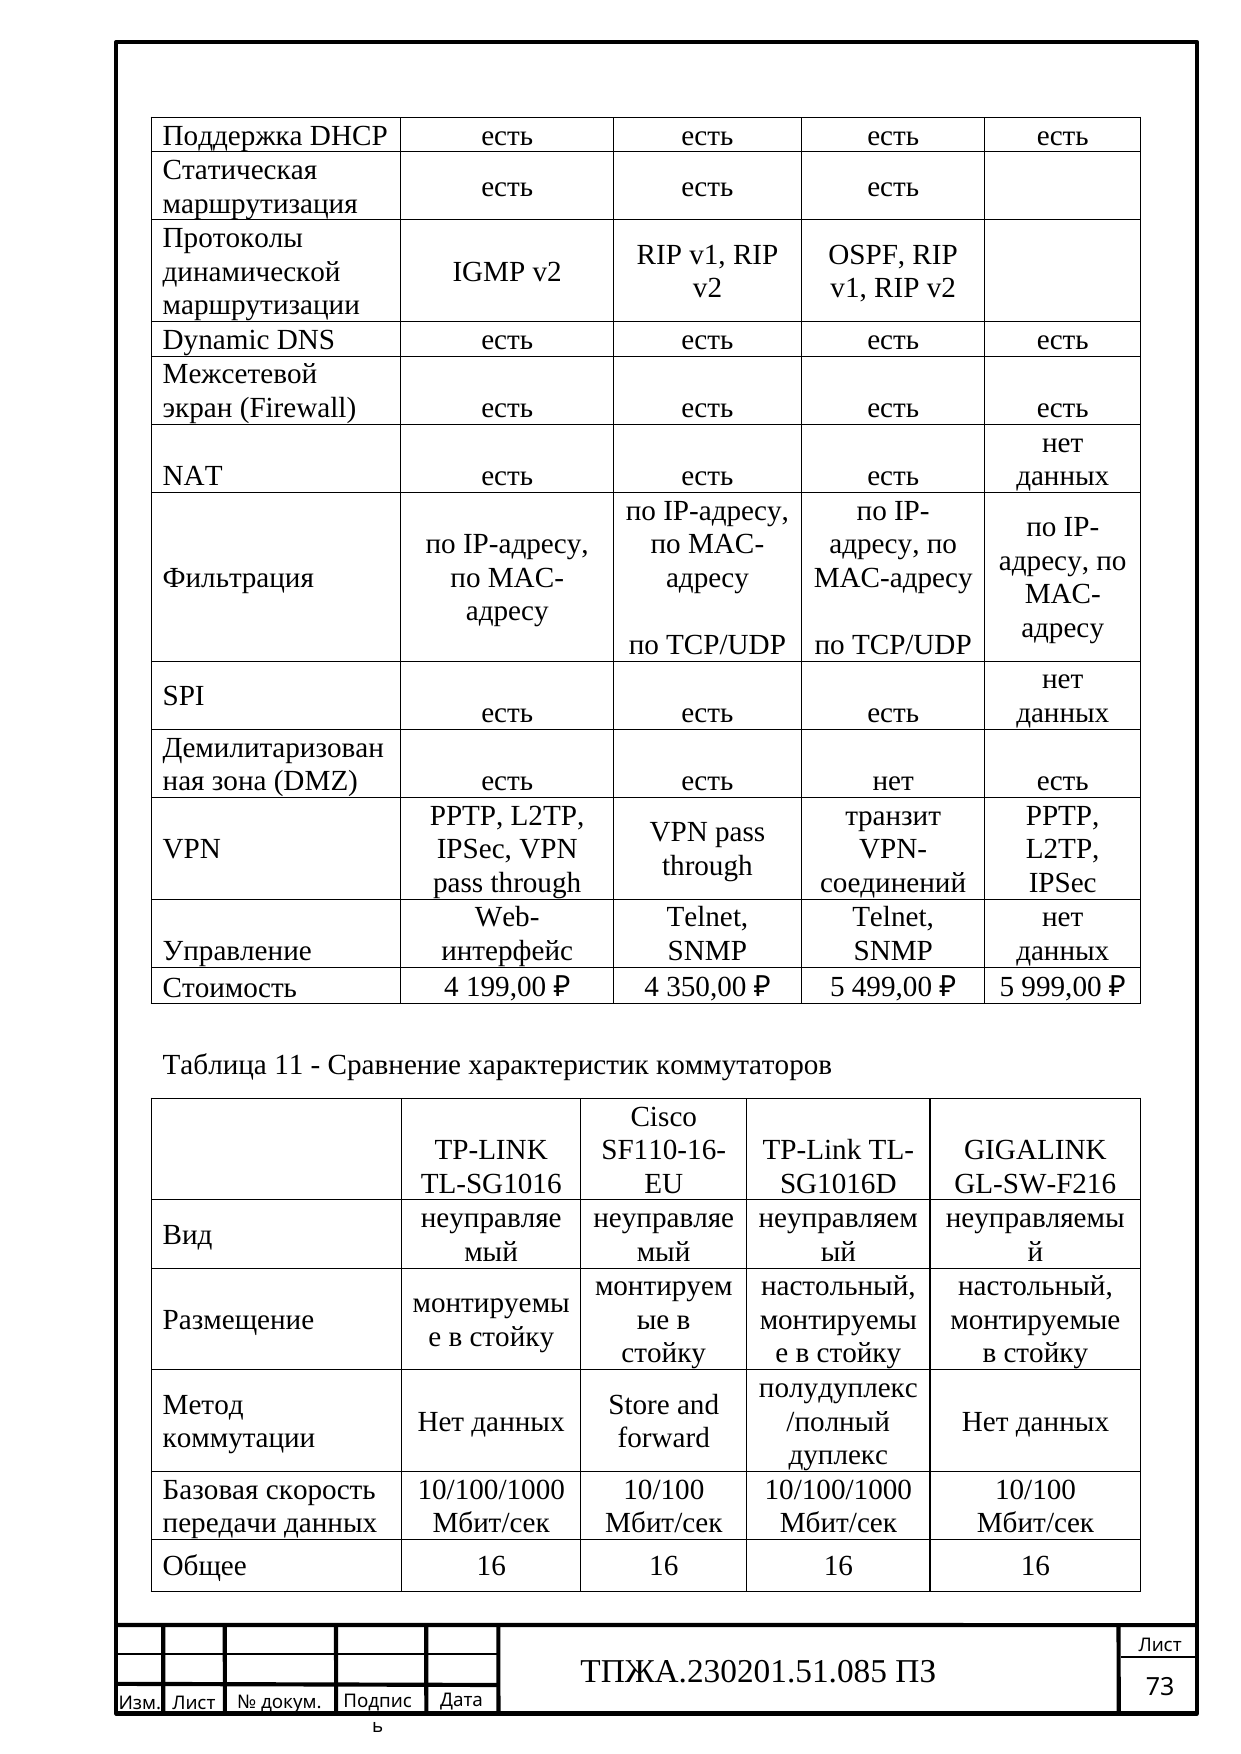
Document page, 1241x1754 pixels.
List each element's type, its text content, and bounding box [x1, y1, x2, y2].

table_cell нет данных [985, 662, 1140, 729]
table_cell OSPF, RIP v1, RIP v2 [802, 220, 984, 321]
table_cell NAT [152, 425, 400, 492]
table_cell Управление [152, 900, 400, 967]
table_cell есть [802, 118, 984, 151]
table_cell Демилитаризованная зона (DMZ) [152, 730, 400, 797]
table_cell Telnet, SNMP [802, 900, 984, 967]
table_cell IGMP v2 [401, 220, 613, 321]
table_cell есть [985, 357, 1140, 424]
table_cell настольный, монтируемые в стойку [931, 1269, 1140, 1369]
table_cell неуправляемый [747, 1200, 929, 1267]
table_cell Протоколы динамической маршрутизации [152, 220, 400, 321]
table_cell неуправляемый [402, 1200, 580, 1267]
table_cell есть [985, 322, 1140, 356]
table_cell есть [614, 425, 801, 492]
table_cell 16 [581, 1540, 746, 1591]
table_cell 5 999,00 ₽ [985, 968, 1140, 1003]
table_cell есть [802, 152, 984, 219]
table_cell нет данных [985, 425, 1140, 492]
table_cell по IP-адресу, по MAC-адресу по TCP/UDP [802, 493, 984, 661]
table_cell Базовая скорость передачи данных [152, 1472, 401, 1539]
table_cell PPTP, L2TP, IPSec [985, 798, 1140, 898]
table_cell Dynamic DNS [152, 322, 400, 356]
table_cell 10/100 Мбит/сек [931, 1472, 1140, 1539]
table_cell Метод коммутации [152, 1370, 401, 1471]
table_cell Нет данных [931, 1370, 1140, 1471]
table_cell есть [802, 322, 984, 356]
table_cell 16 [402, 1540, 580, 1591]
table_cell Стоимость [152, 968, 400, 1003]
table_cell Размещение [152, 1269, 401, 1369]
table_cell 10/100/1000 Мбит/сек [747, 1472, 929, 1539]
table_cell Поддержка DHCP [152, 118, 400, 151]
table_cell есть [401, 425, 613, 492]
table_header GIGALINK GL-SW-F216 [931, 1099, 1140, 1199]
table_cell монтируемые в стойку [581, 1269, 746, 1369]
table_cell есть [802, 662, 984, 729]
table_cell [985, 152, 1140, 219]
table_cell есть [614, 662, 801, 729]
table_cell Фильтрация [152, 493, 400, 661]
table_cell PPTP, L2TP, IPSec, VPN pass through [401, 798, 613, 898]
table_cell VPN [152, 798, 400, 898]
table_cell есть [614, 357, 801, 424]
table_cell Статическая маршрутизация [152, 152, 400, 219]
table_cell неуправляемый [581, 1200, 746, 1267]
table_cell есть [614, 118, 801, 151]
table_cell [985, 220, 1140, 321]
table_cell Web-интерфейс [401, 900, 613, 967]
table_cell есть [401, 152, 613, 219]
table_cell 10/100/1000 Мбит/сек [402, 1472, 580, 1539]
table_cell есть [401, 357, 613, 424]
table_cell есть [401, 662, 613, 729]
table_cell есть [802, 357, 984, 424]
table_cell VPN pass through [614, 798, 801, 898]
table_cell 16 [747, 1540, 929, 1591]
table_cell настольный, монтируемые в стойку [747, 1269, 929, 1369]
table_cell 4 350,00 ₽ [614, 968, 801, 1003]
table_cell есть [614, 152, 801, 219]
table_cell есть [401, 322, 613, 356]
table_header TP-Link TL-SG1016D [747, 1099, 929, 1199]
table_cell Межсетевой экран (Firewall) [152, 357, 400, 424]
table_cell по IP-адресу, по MAC-адресу [985, 493, 1140, 661]
table_cell есть [614, 730, 801, 797]
table_header Cisco SF110-16-EU [581, 1099, 746, 1199]
table_cell нет данных [985, 900, 1140, 967]
table_cell транзит VPN-соединений [802, 798, 984, 898]
table_cell есть [401, 730, 613, 797]
table_header TP-LINK TL-SG1016 [402, 1099, 580, 1199]
table_cell полудуплекс/полный дуплекс [747, 1370, 929, 1471]
table_cell есть [802, 425, 984, 492]
text Таблица 11 - Сравнение характеристик коммутаторов [162, 1047, 1152, 1081]
table_cell SPI [152, 662, 400, 729]
table_cell 5 499,00 ₽ [802, 968, 984, 1003]
table_cell RIP v1, RIP v2 [614, 220, 801, 321]
table_cell Store and forward [581, 1370, 746, 1471]
table_cell по IP-адресу, по MAC-адресу [401, 493, 613, 661]
table_cell Нет данных [402, 1370, 580, 1471]
table_cell есть [985, 118, 1140, 151]
table_cell по IP-адресу, по MAC-адресу по TCP/UDP [614, 493, 801, 661]
table_cell есть [401, 118, 613, 151]
table_cell Telnet, SNMP [614, 900, 801, 967]
table_header [152, 1099, 401, 1199]
table_cell 4 199,00 ₽ [401, 968, 613, 1003]
table_cell монтируемые в стойку [402, 1269, 580, 1369]
table_cell есть [614, 322, 801, 356]
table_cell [152, 1540, 401, 1591]
table_cell есть [985, 730, 1140, 797]
table_cell Вид [152, 1200, 401, 1267]
table_cell 16 [931, 1540, 1140, 1591]
table_cell 10/100 Мбит/сек [581, 1472, 746, 1539]
table_cell неуправляемый [931, 1200, 1140, 1267]
table_cell нет [802, 730, 984, 797]
